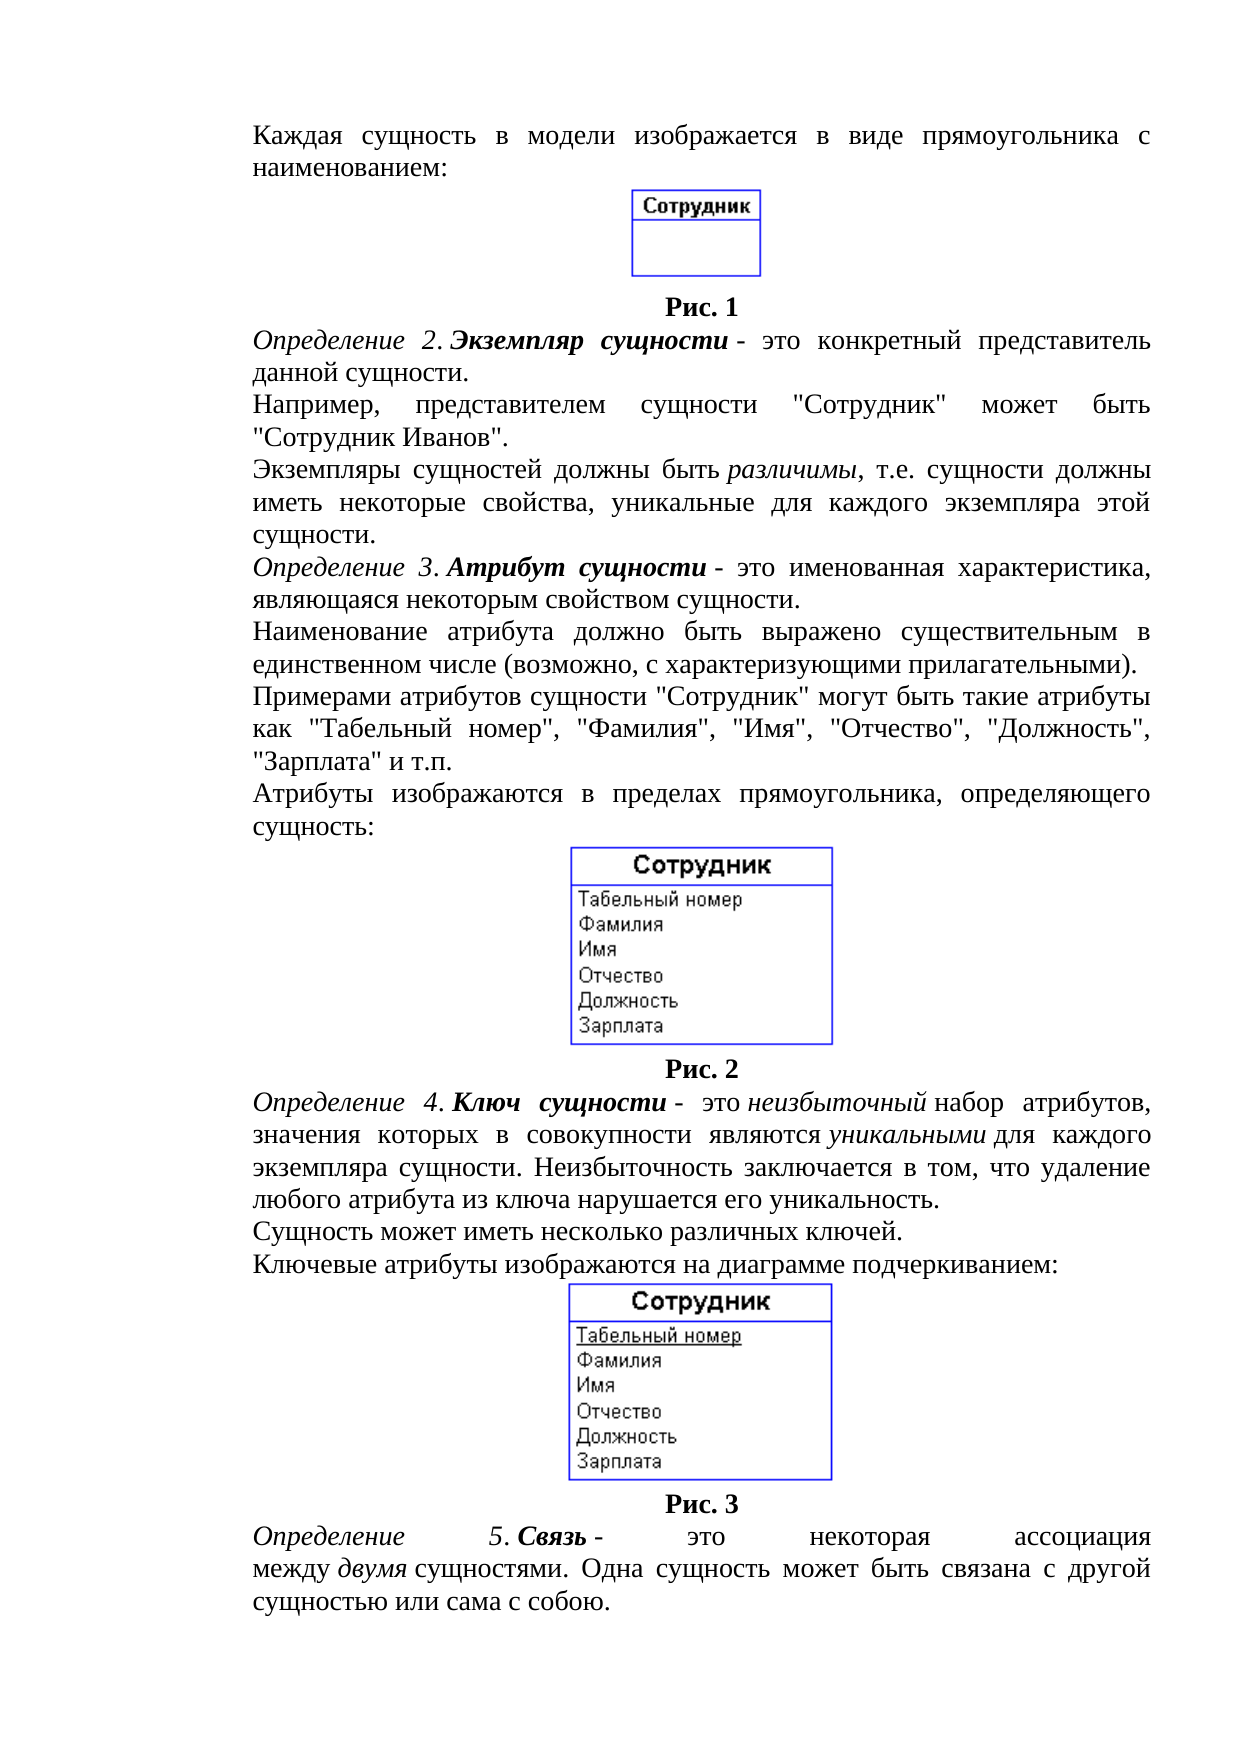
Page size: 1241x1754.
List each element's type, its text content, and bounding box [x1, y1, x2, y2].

picture [563, 841, 841, 1053]
text Ключевые атрибуты изображаются на диаграмме подчеркиванием: [252, 1247, 1152, 1279]
text Определение 2. Экземпляр сущности - это конкретный представитель данной сущности. [252, 323, 1152, 388]
text Наименование атрибута должно быть выражено существительным в единственном числе (возможно, с характеризующими прилагательными). [252, 614, 1152, 679]
text Примерами атрибутов сущности "Сотрудник" могут быть такие атрибуты как "Табельный номер", "Фамилия", "Имя", "Отчество", "Должность", "Зарплата" и т.п. [252, 679, 1152, 776]
picture [624, 182, 780, 291]
text Определение 4. Ключ сущности - это неизбыточный набор атрибутов, значения которых в совокупности являются уникальными для каждого экземпляра сущности. Неизбыточность заключается в том, что удаление любого атрибута из ключа нарушается его уникальность. [252, 1085, 1152, 1214]
text Рис. 3 [252, 1487, 1152, 1519]
text Рис. 2 [252, 1052, 1152, 1085]
text Атрибуты изображаются в пределах прямоугольника, определяющего сущность: [252, 776, 1152, 841]
text Каждая сущность в модели изображается в виде прямоугольника с наименованием: [252, 118, 1152, 183]
text Экземпляры сущностей должны быть различимы, т.е. сущности должны иметь некоторые свойства, уникальные для каждого экземпляра этой сущности. [252, 452, 1152, 549]
text Рис. 1 [252, 290, 1152, 323]
picture [562, 1279, 842, 1487]
text Например, представителем сущности "Сотрудник" может быть "Сотрудник Иванов". [252, 388, 1152, 452]
text Сущность может иметь несколько различных ключей. [252, 1214, 1152, 1247]
text Определение 3. Атрибут сущности - это именованная характеристика, являющаяся некоторым свойством сущности. [252, 549, 1152, 614]
text Определение 5. Связь - это некоторая ассоциация между двумя сущностями. Одна сущность может быть связана с другой сущностью или сама с собою. [252, 1519, 1152, 1616]
